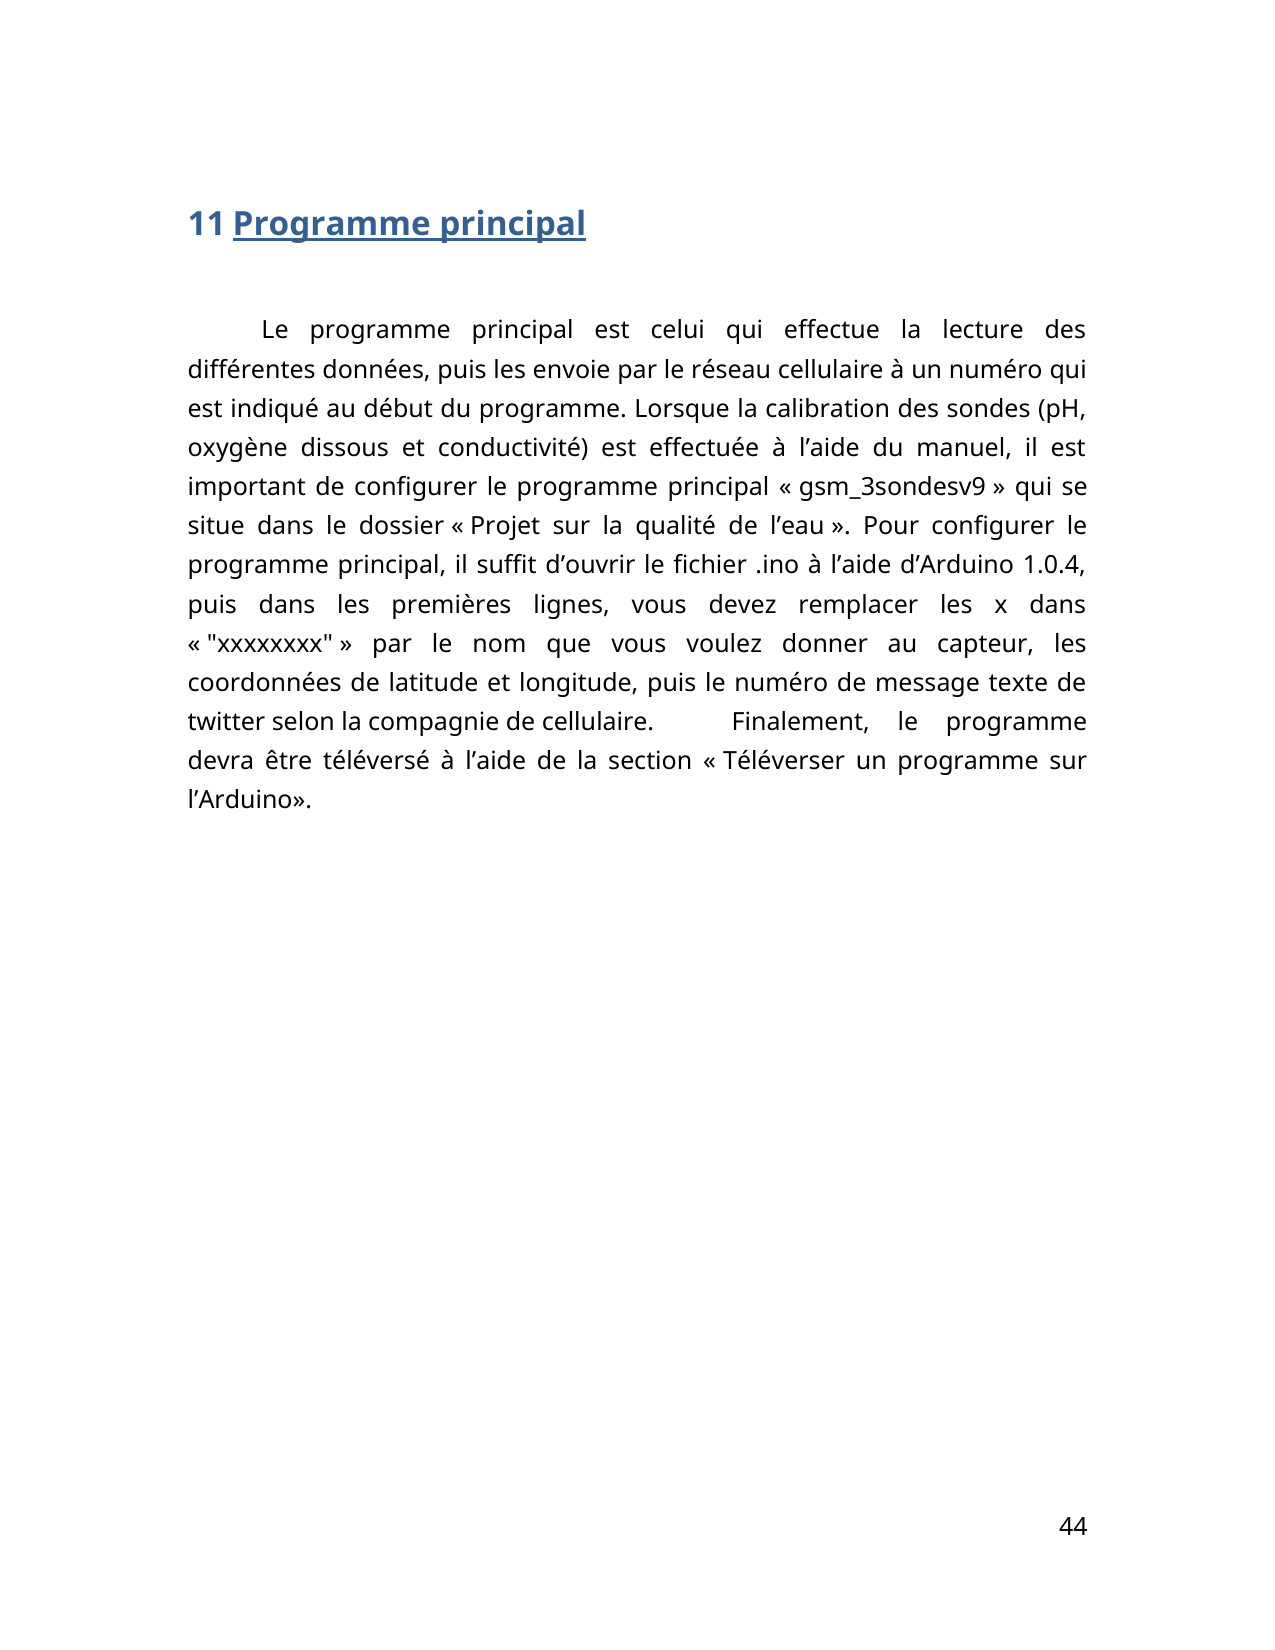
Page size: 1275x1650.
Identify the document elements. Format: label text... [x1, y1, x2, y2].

subtitle Programme principal [187, 200, 1087, 245]
text Le programme principal est celui qui effectue la lecture des différentes données, puis les envoie par le réseau cellulaire à un numéro qui est indiqué au début du programme. Lorsque la calibration des sondes (pH, oxygène dissous et conductivité) est effectuée à l’aide du manuel, il est important de configurer le programme principal « gsm_3sondesv9 » qui se situe dans le dossier « Projet sur la qualité de l’eau ». Pour configurer le programme principal, il suffit d’ouvrir le fichier .ino à l’aide d’Arduino 1.0.4, puis dans les premières lignes, vous devez remplacer les x dans « "xxxxxxxx" » par le nom que vous voulez donner au capteur, les coordonnées de latitude et longitude, puis le numéro de message texte de twitter selon la compagnie de cellulaire. Finalement, le programme devra être téléversé à l’aide de la section « Téléverser un programme sur l’Arduino». [187, 312, 1087, 816]
